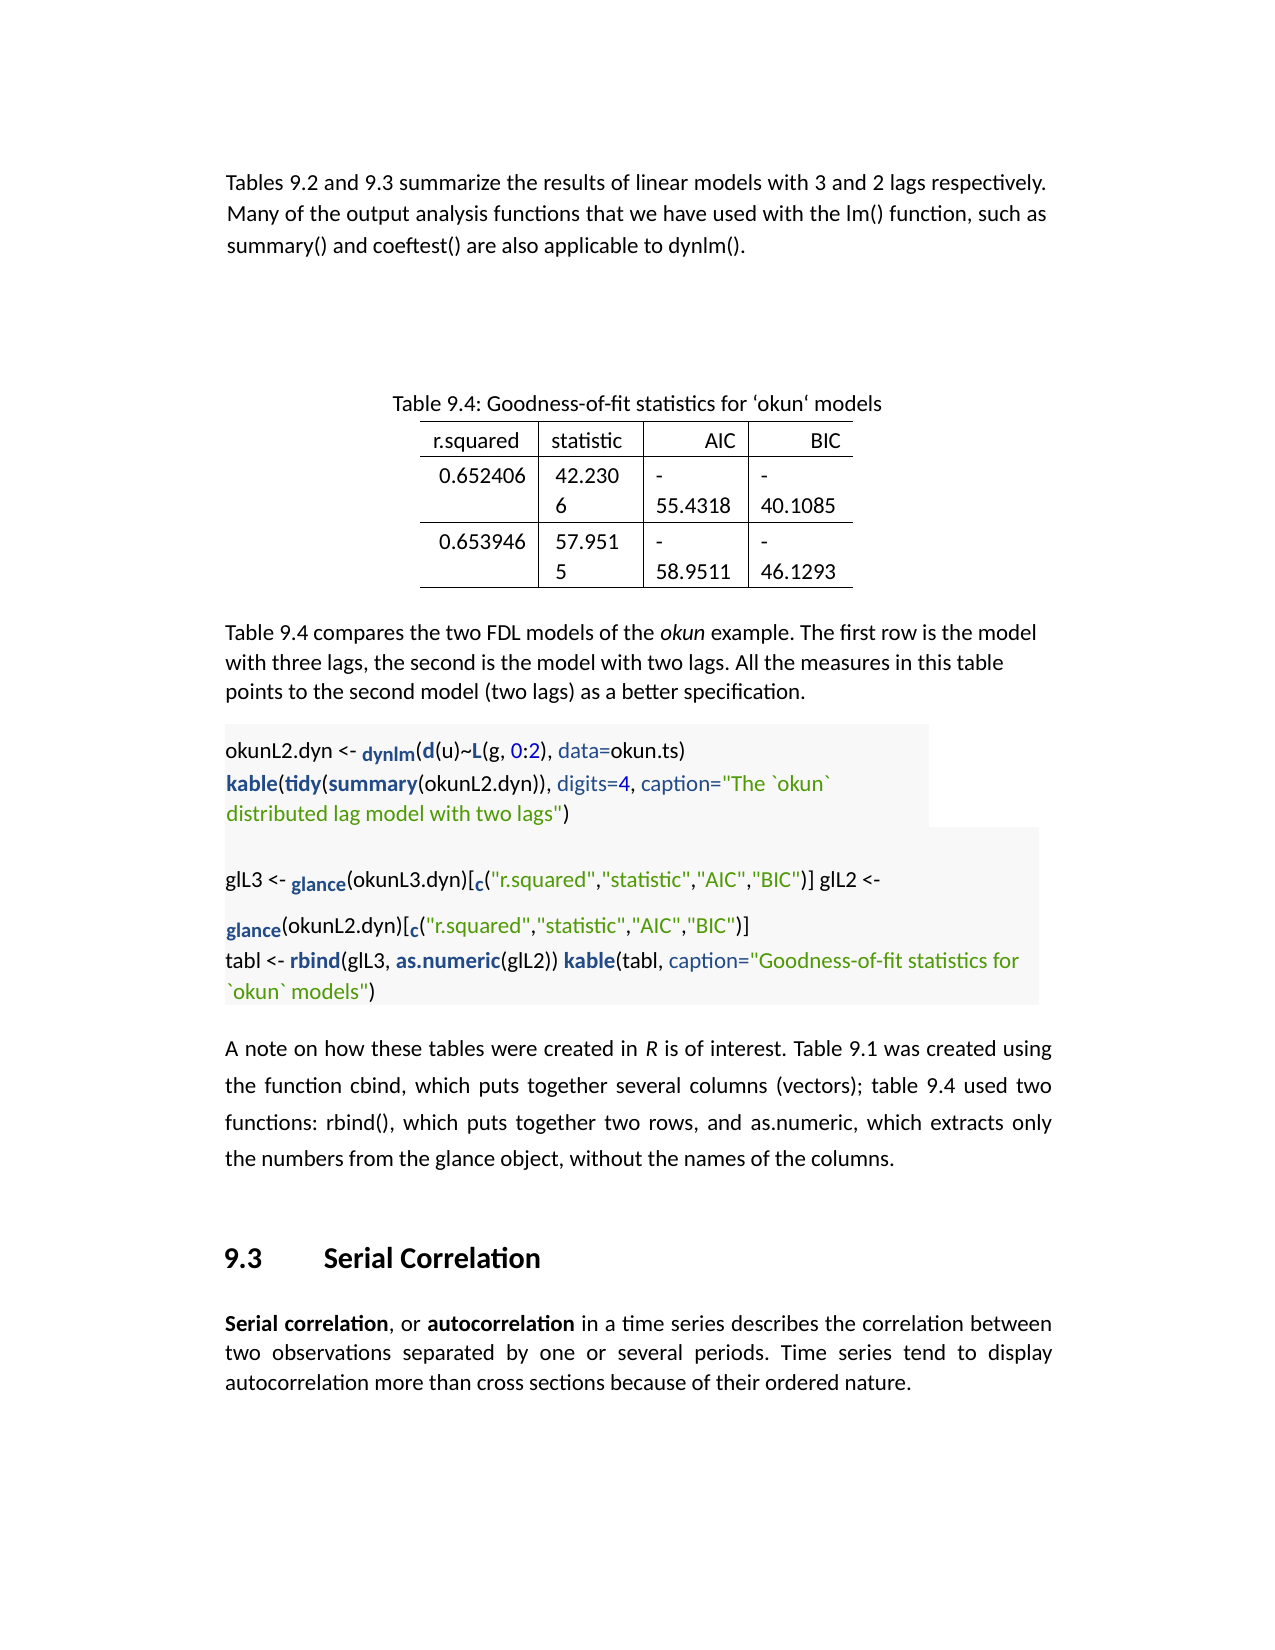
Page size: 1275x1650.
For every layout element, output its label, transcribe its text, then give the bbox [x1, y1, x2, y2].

table_cell -58.9511 [644, 523, 748, 587]
table_header BIC [749, 422, 853, 456]
text A note on how these tables were created in R is of interest. Table 9.1 was created using the function cbind, which puts together several columns (vectors); table 9.4 used two functions: rbind(), which puts together two rows, and as.numeric, which extracts only the numbers from the glance object, without the names of the columns. [225, 1034, 1053, 1172]
text glL3 <- glance(okunL3.dyn)[c("r.squared","statistic","AIC","BIC")] glL2 <- glance(okunL2.dyn)[c("r.squared","statistic","AIC","BIC")] [225, 853, 1039, 943]
table_header AIC [644, 422, 748, 456]
text Serial correlation, or autocorrelation in a time series describes the correlation between two observations separated by one or several periods. Time series tend to display autocorrelation more than cross sections because of their ordered nature. [225, 1309, 1053, 1396]
table_cell 57.9515 [539, 523, 643, 587]
table_cell -46.1293 [749, 523, 853, 587]
table_cell 0.652406 [420, 457, 538, 522]
text Tables 9.2 and 9.3 summarize the results of linear models with 3 and 2 lags respectively. Many of the output analysis functions that we have used with the lm() function, such as summary() and coeftest() are also applicable to dynlm(). [226, 168, 1049, 259]
text Table 9.4: Goodness-of-fit statistics for ‘okun‘ models [226, 389, 1049, 417]
text tabl <- rbind(glL3, as.numeric(glL2)) kable(tabl, caption="Goodness-of-fit statistics for `okun` models") [225, 947, 1039, 1005]
table_cell -40.1085 [749, 457, 853, 522]
table_cell 0.653946 [420, 523, 538, 587]
text okunL2.dyn <- dynlm(d(u)~L(g, 0:2), data=okun.ts) kable(tidy(summary(okunL2.dyn)), digits=4, caption="The `okun` distributed lag model with two lags") [225, 724, 929, 827]
table_header statistic [539, 422, 643, 456]
text Table 9.4 compares the two FDL models of the okun example. The first row is the model with three lags, the second is the model with two lags. All the measures in this table points to the second model (two lags) as a better specification. [225, 618, 1054, 706]
table_header r.squared [420, 422, 538, 456]
table_cell -55.4318 [644, 457, 748, 522]
table_cell 42.2306 [539, 457, 643, 522]
subtitle 9.3 Serial Correlation [223, 1239, 1054, 1276]
